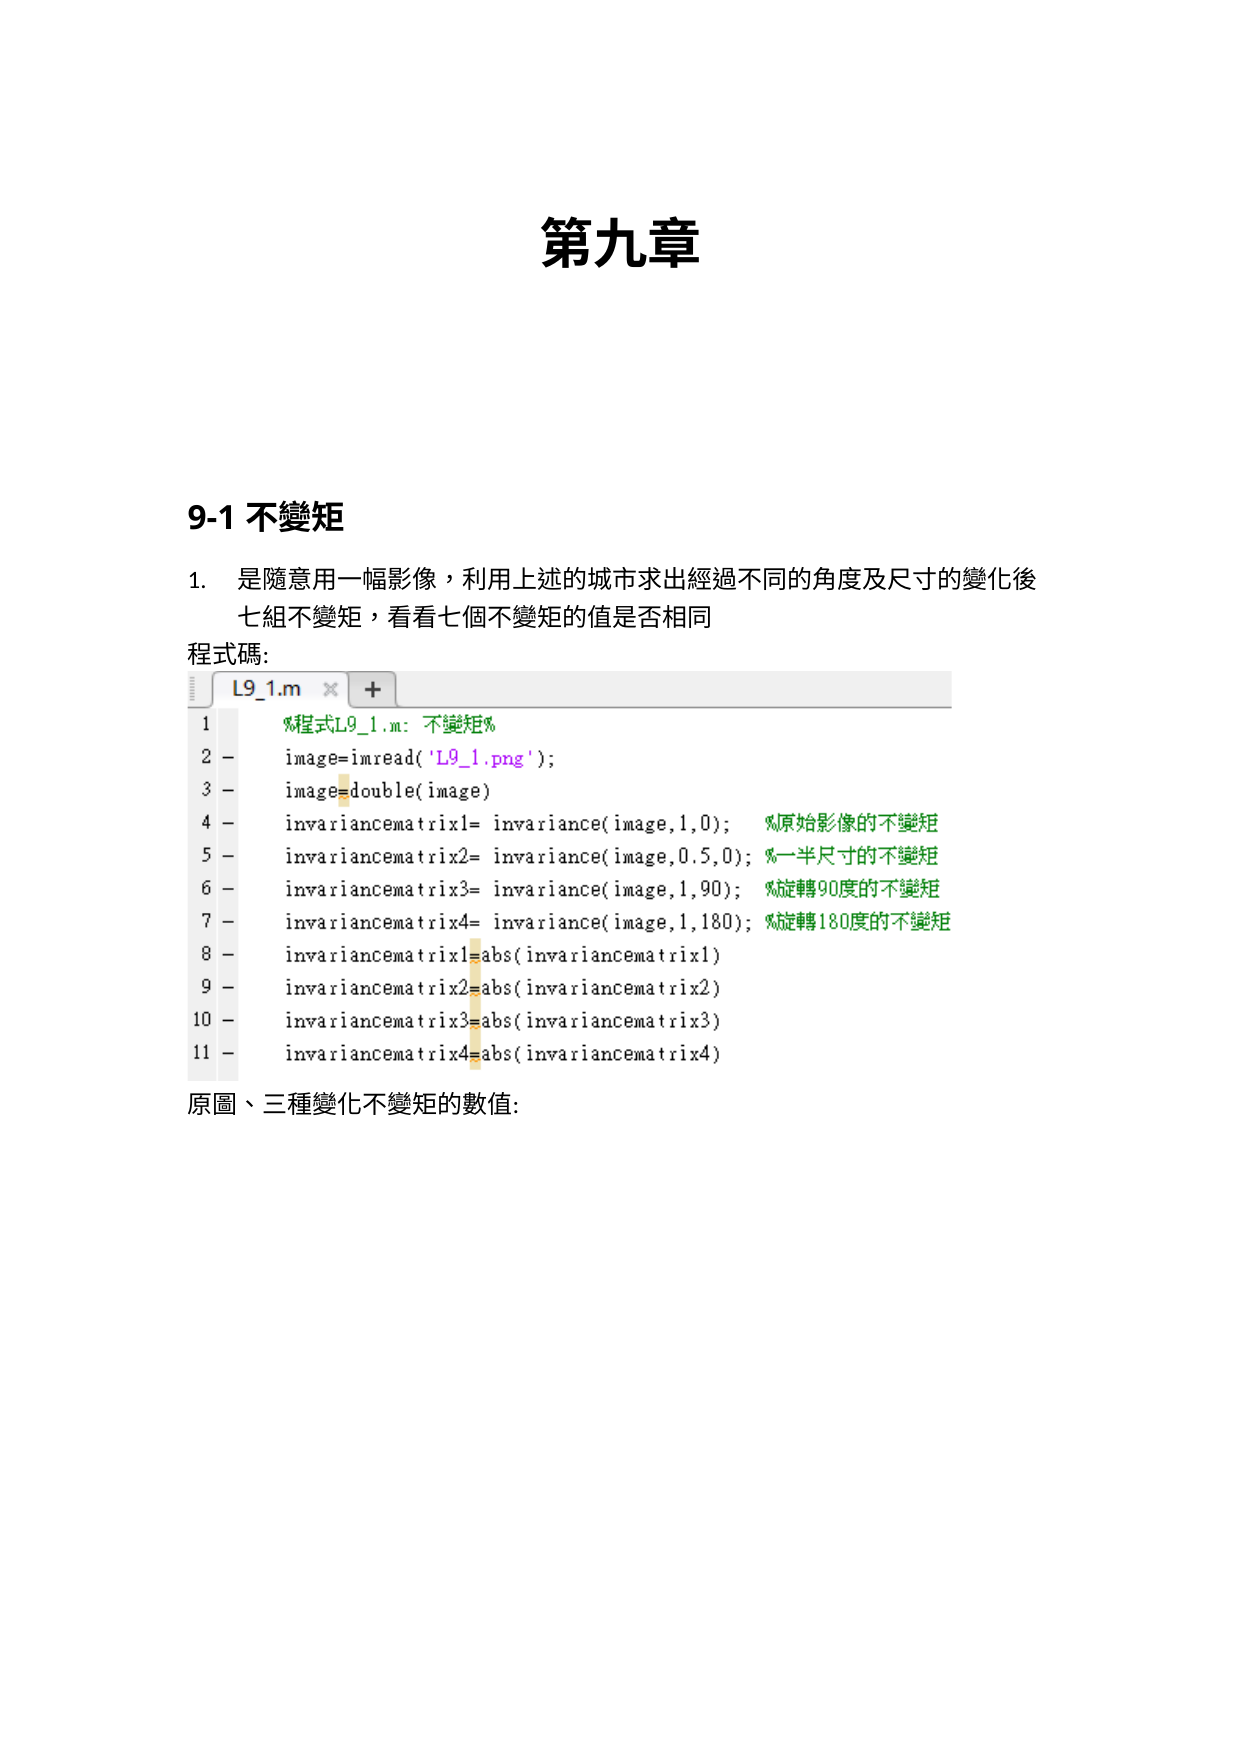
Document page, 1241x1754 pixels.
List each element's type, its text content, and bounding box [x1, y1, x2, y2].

subtitle 第九章 [187, 183, 1053, 296]
list 是隨意用一幅影像，利用上述的城市求出經過不同的角度及尺寸的變化後七組不變矩，看看七個不變矩的值是否相同 [187, 559, 1053, 634]
title 9-1 不變矩 [187, 478, 1053, 553]
text 程式碼: [187, 634, 1053, 671]
text 原圖、三種變化不變矩的數值: [187, 1084, 1053, 1121]
picture [187, 671, 952, 1081]
